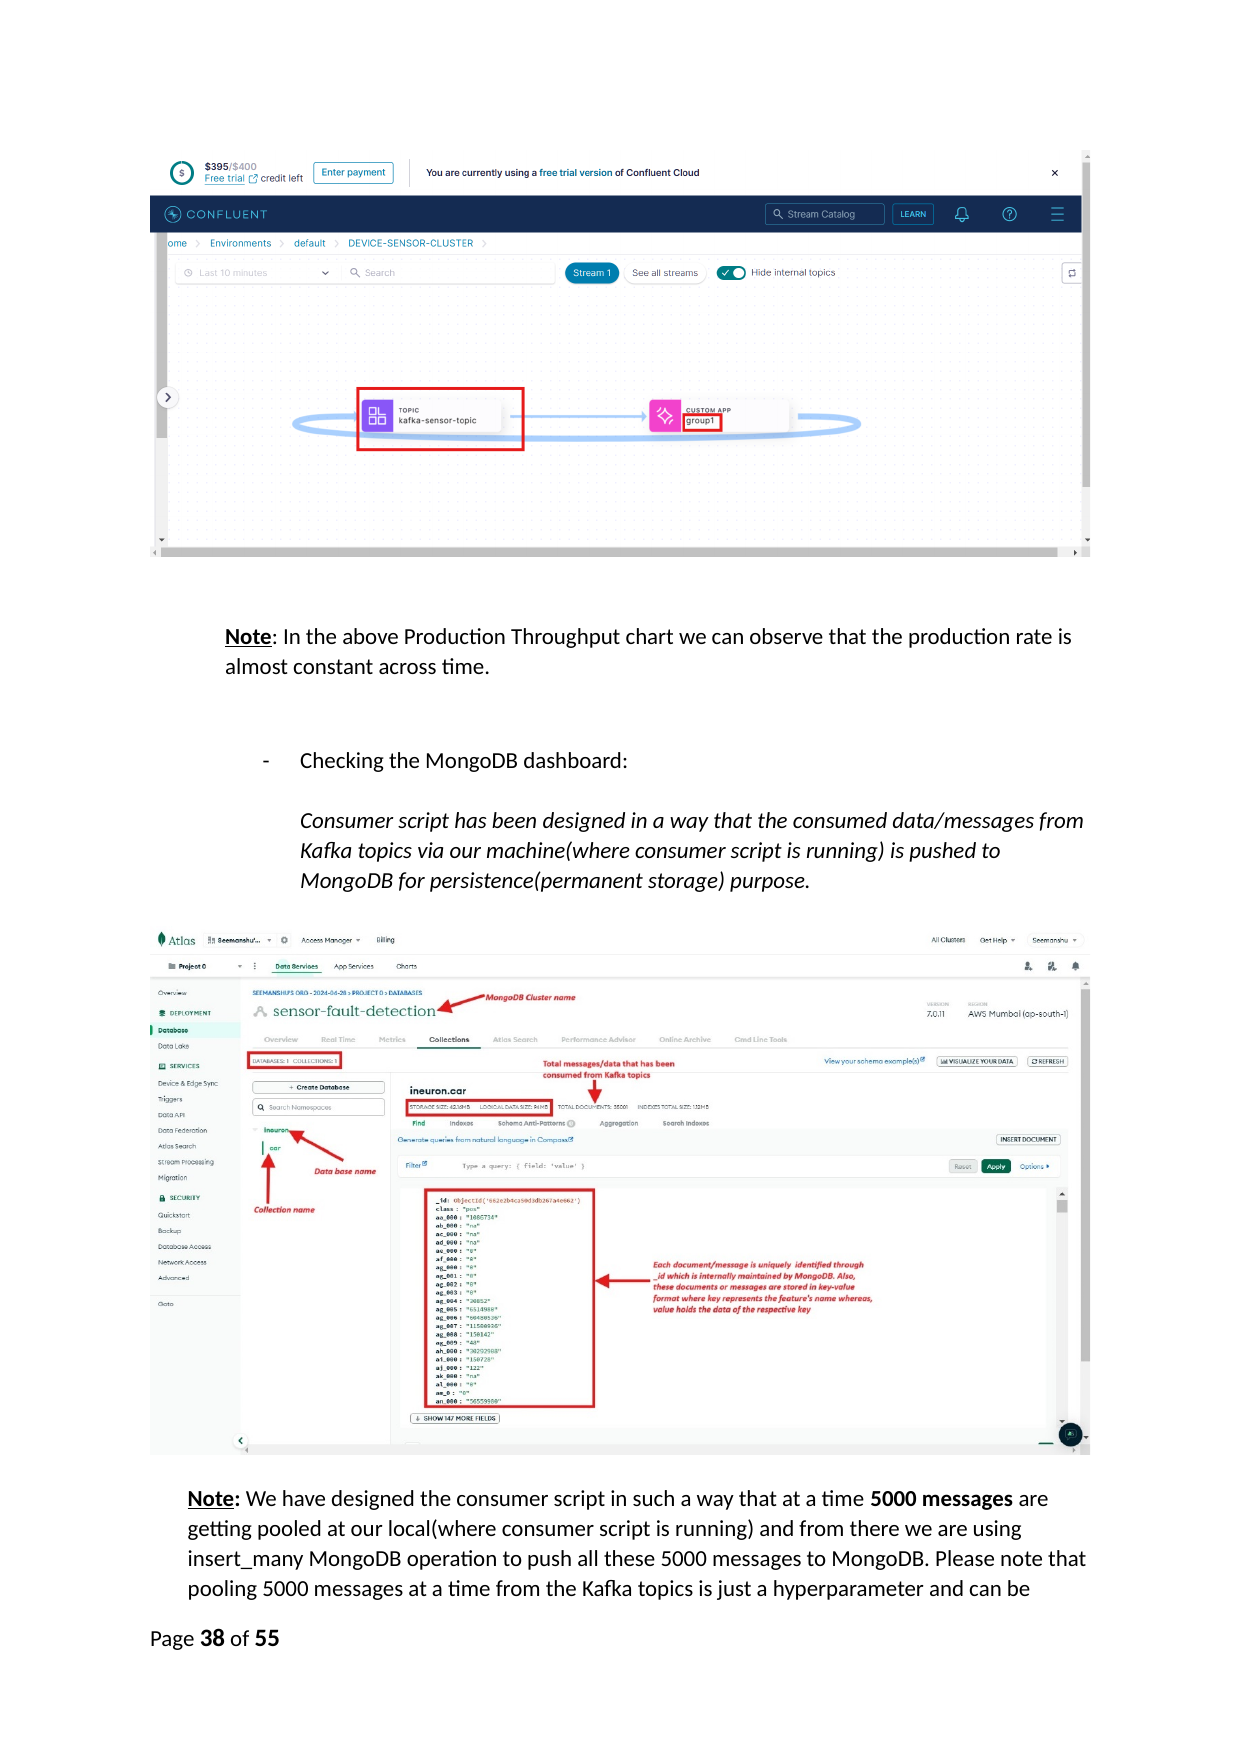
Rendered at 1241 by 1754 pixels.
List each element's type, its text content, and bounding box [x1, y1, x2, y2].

picture [150, 926, 1091, 1455]
picture [150, 150, 1091, 557]
list Checking the MongoDB dashboard: [262, 746, 1090, 774]
list Consumer script has been designed in a way that the consumed data/messages from Kafka topics via our machine(where consumer script is running) is pushed to MongoDB for persistence(permanent storage) purpose. [300, 806, 1090, 895]
text Note: In the above Production Throughput chart we can observe that the production rate is almost constant across time. [225, 622, 1090, 680]
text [187, 1484, 1090, 1602]
